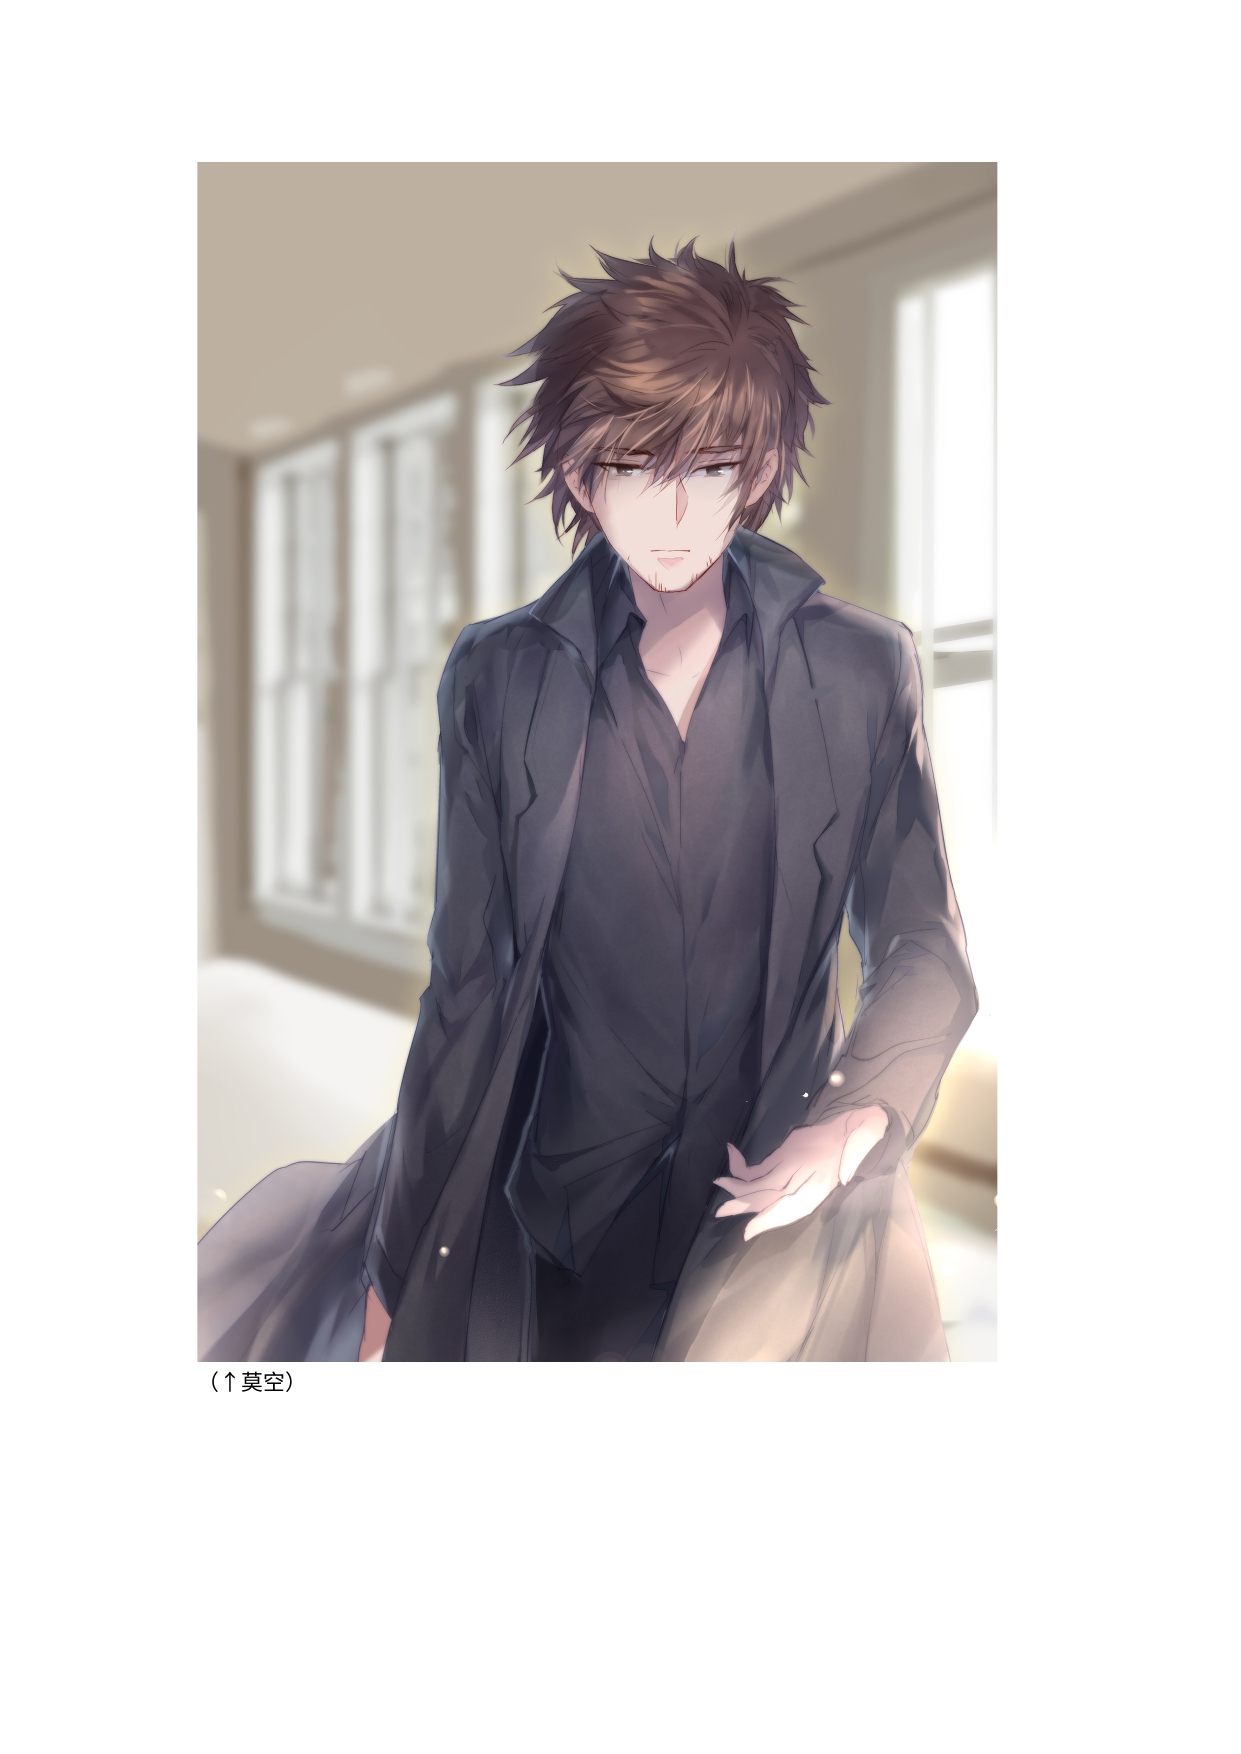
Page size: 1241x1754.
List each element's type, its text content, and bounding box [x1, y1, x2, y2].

text （↑莫空） [187, 1364, 1053, 1397]
picture [197, 162, 998, 1362]
